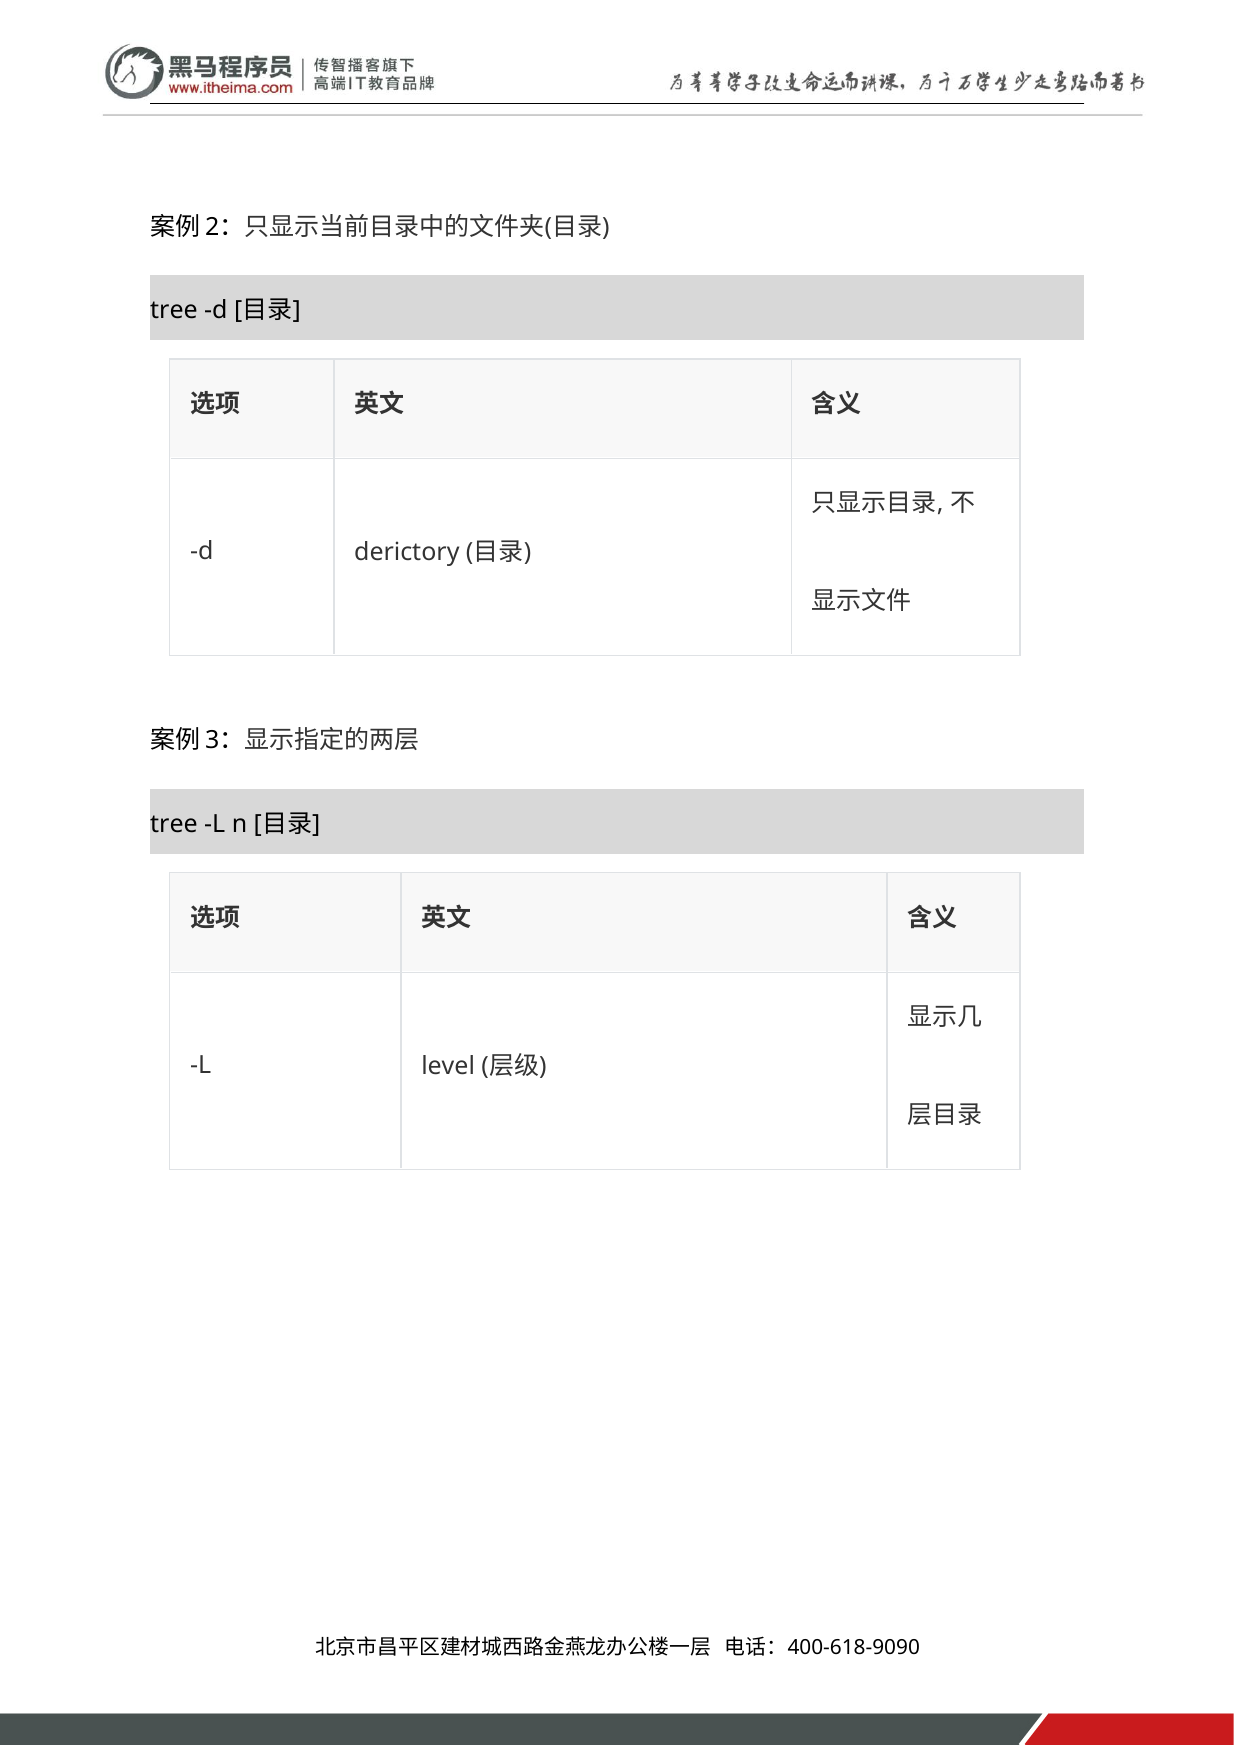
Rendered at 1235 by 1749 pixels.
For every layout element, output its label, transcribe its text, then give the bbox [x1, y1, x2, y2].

table_header 选项 [170, 360, 333, 457]
table_header 含义 [888, 873, 1019, 971]
table_header 含义 [792, 360, 1019, 457]
text 案例2：只显示当前目录中的文件夹(目录) [150, 192, 1084, 257]
table_cell 显示几层目录 [888, 973, 1019, 1168]
table_header 选项 [170, 873, 400, 971]
table_header 英文 [335, 360, 791, 457]
text 案例3：显示指定的两层 [150, 706, 1084, 771]
table_cell level (层级) [402, 973, 886, 1168]
table_header 英文 [402, 873, 886, 971]
text tree -d [目录] [150, 275, 1084, 340]
table_cell 只显示目录, 不显示文件 [792, 459, 1019, 654]
table_cell -L [170, 973, 400, 1168]
picture [0, 1654, 1234, 1745]
table_cell -d [170, 459, 333, 654]
text tree -L n [目录] [150, 789, 1084, 854]
picture [0, 0, 1235, 123]
table_cell derictory (目录) [335, 459, 791, 654]
